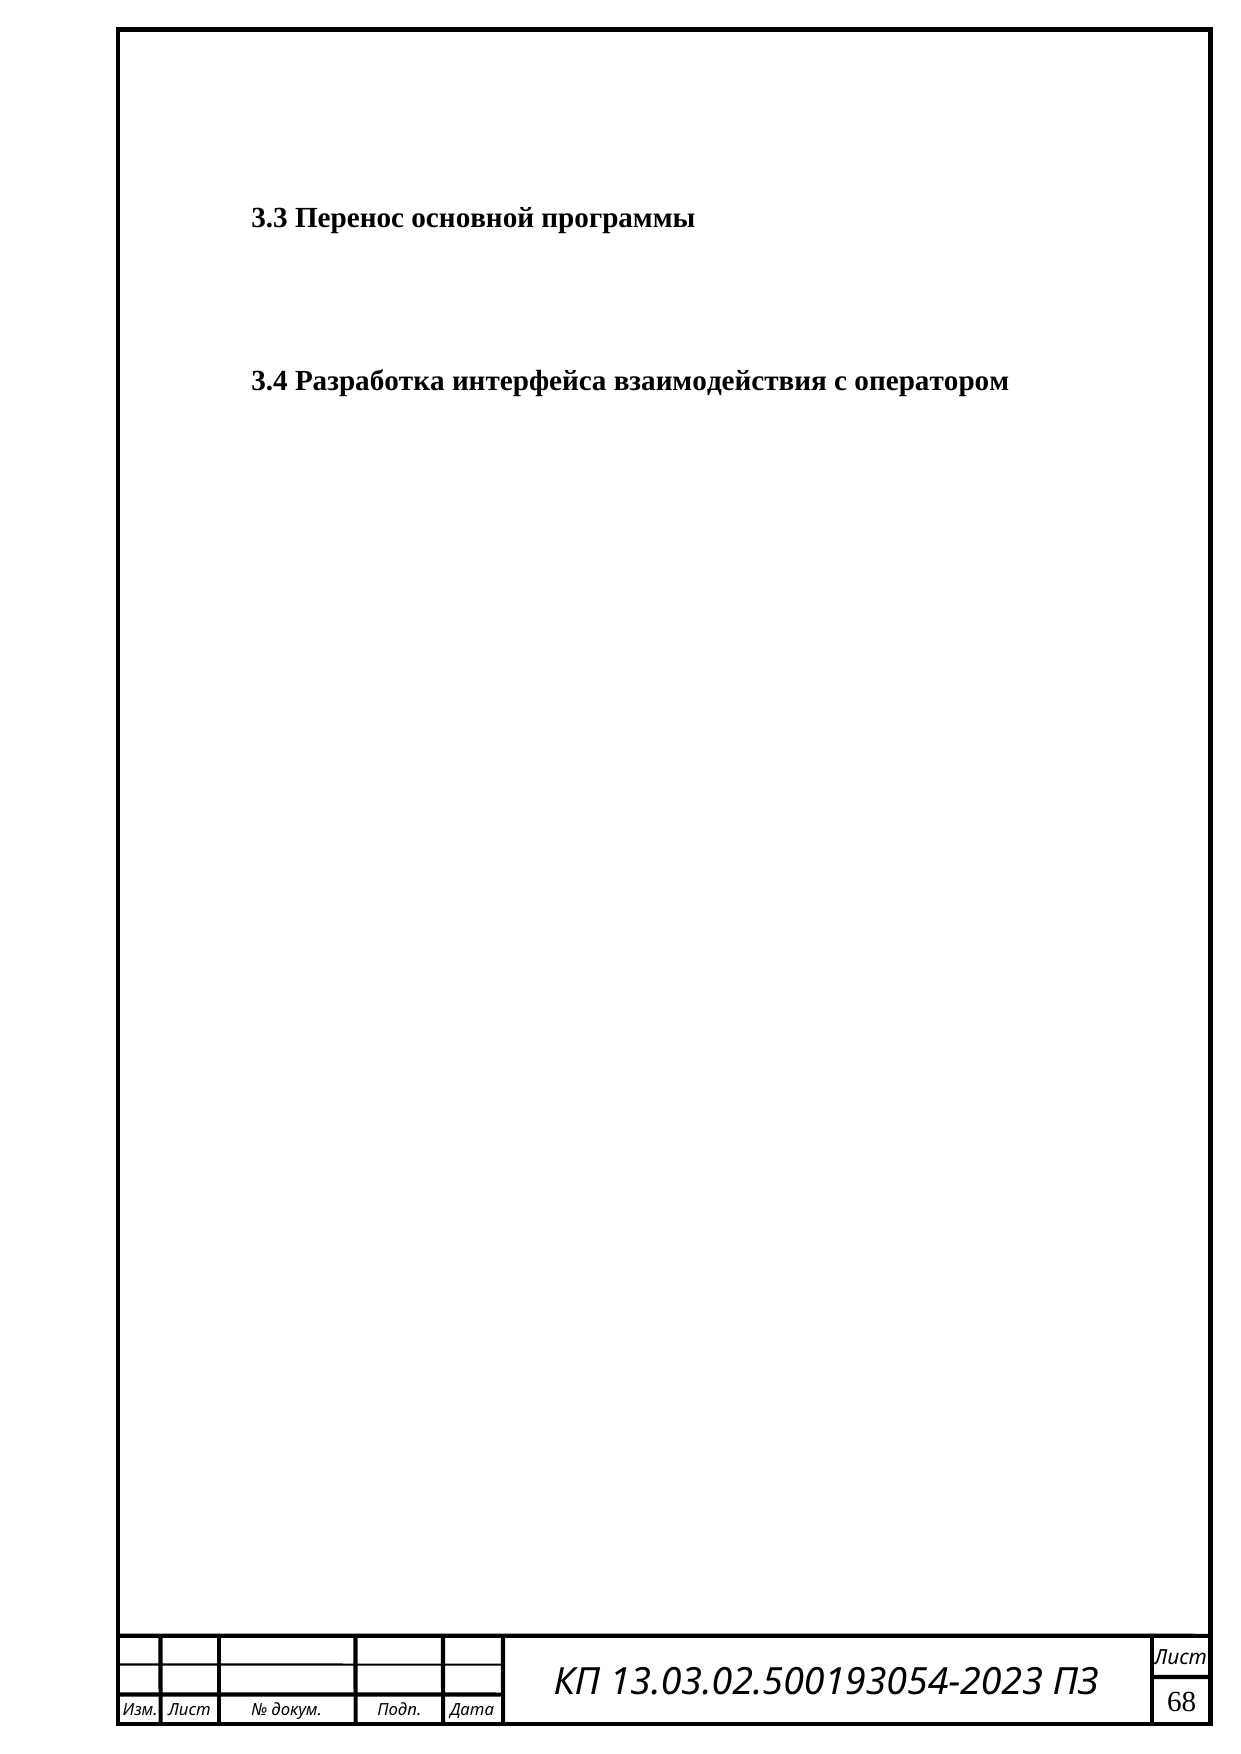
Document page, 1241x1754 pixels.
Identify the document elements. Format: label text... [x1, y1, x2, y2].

subtitle Перенос основной программы [177, 200, 1152, 233]
subtitle Разработка интерфейса взаимодействия с оператором [177, 363, 1152, 396]
